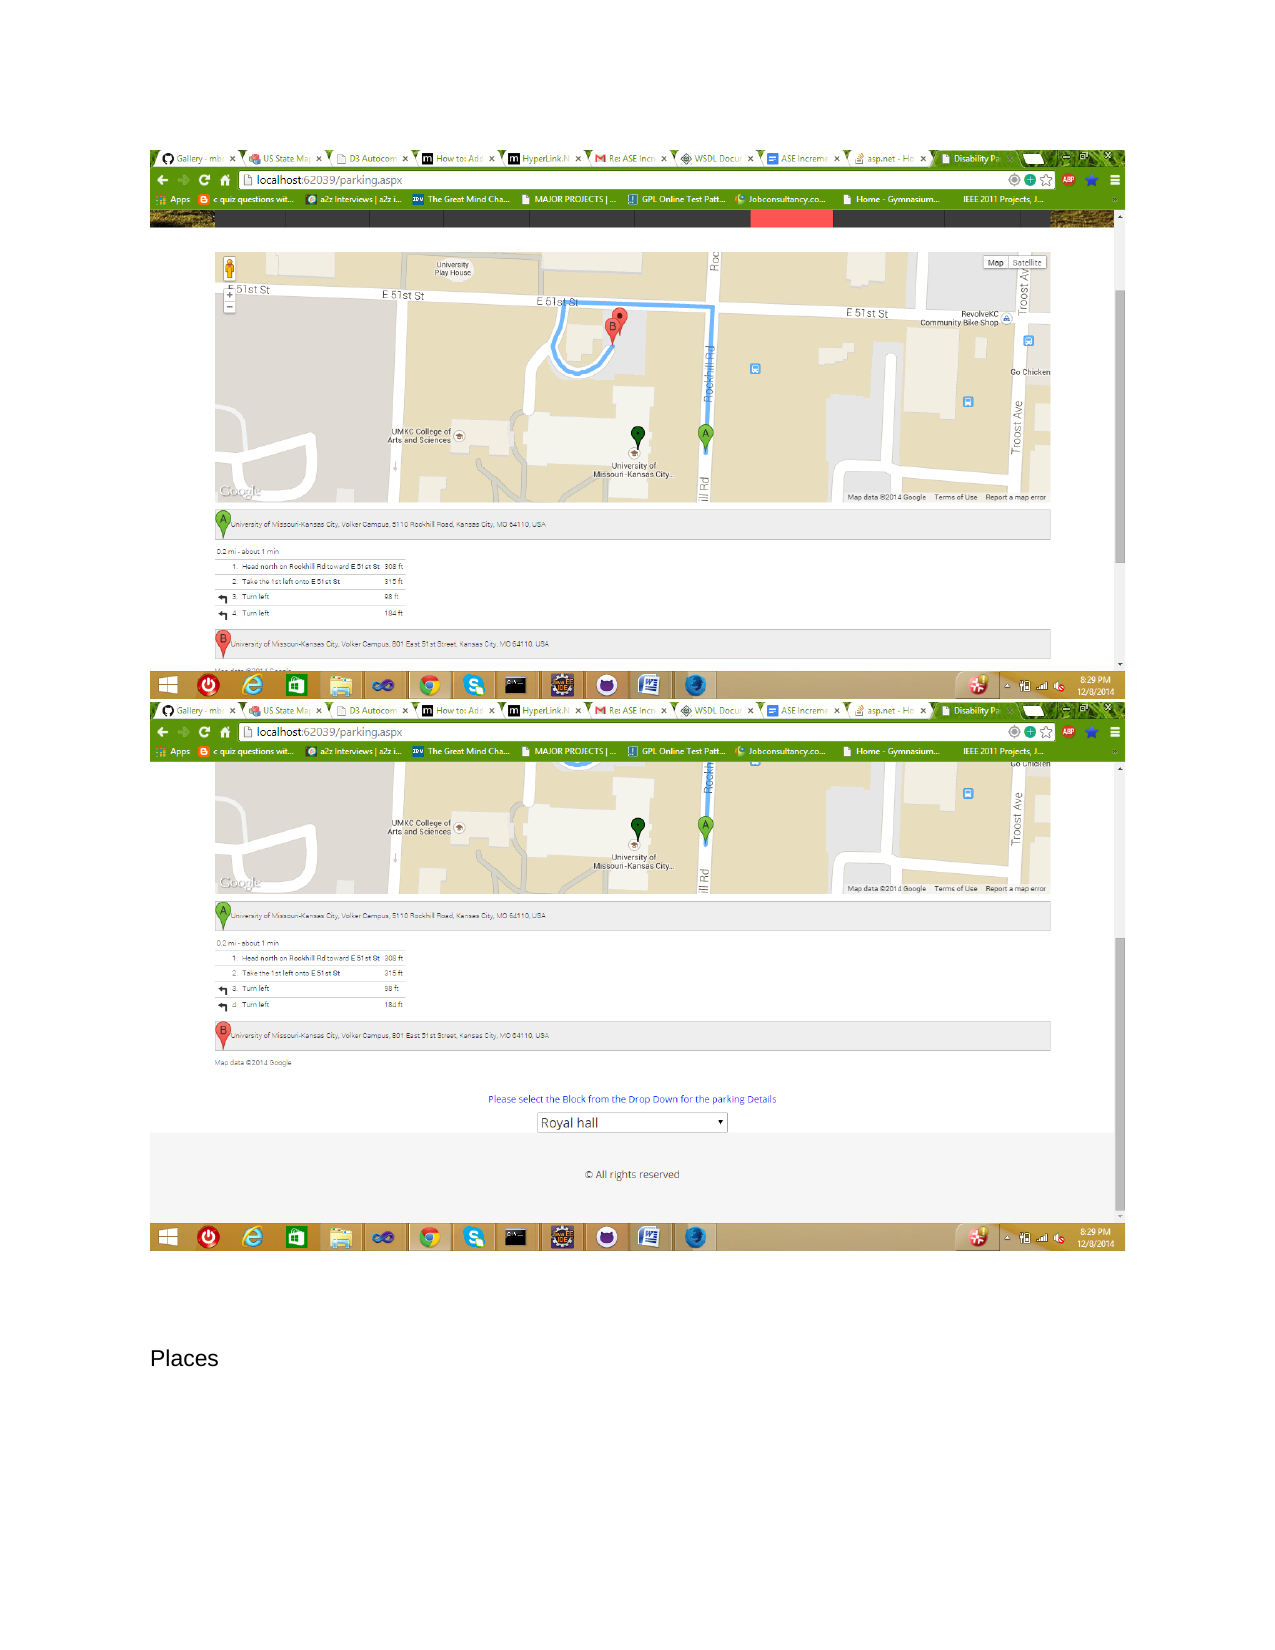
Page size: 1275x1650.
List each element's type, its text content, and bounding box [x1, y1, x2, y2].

picture [150, 702, 1125, 1251]
text Places [150, 1344, 1125, 1371]
picture [150, 150, 1125, 699]
